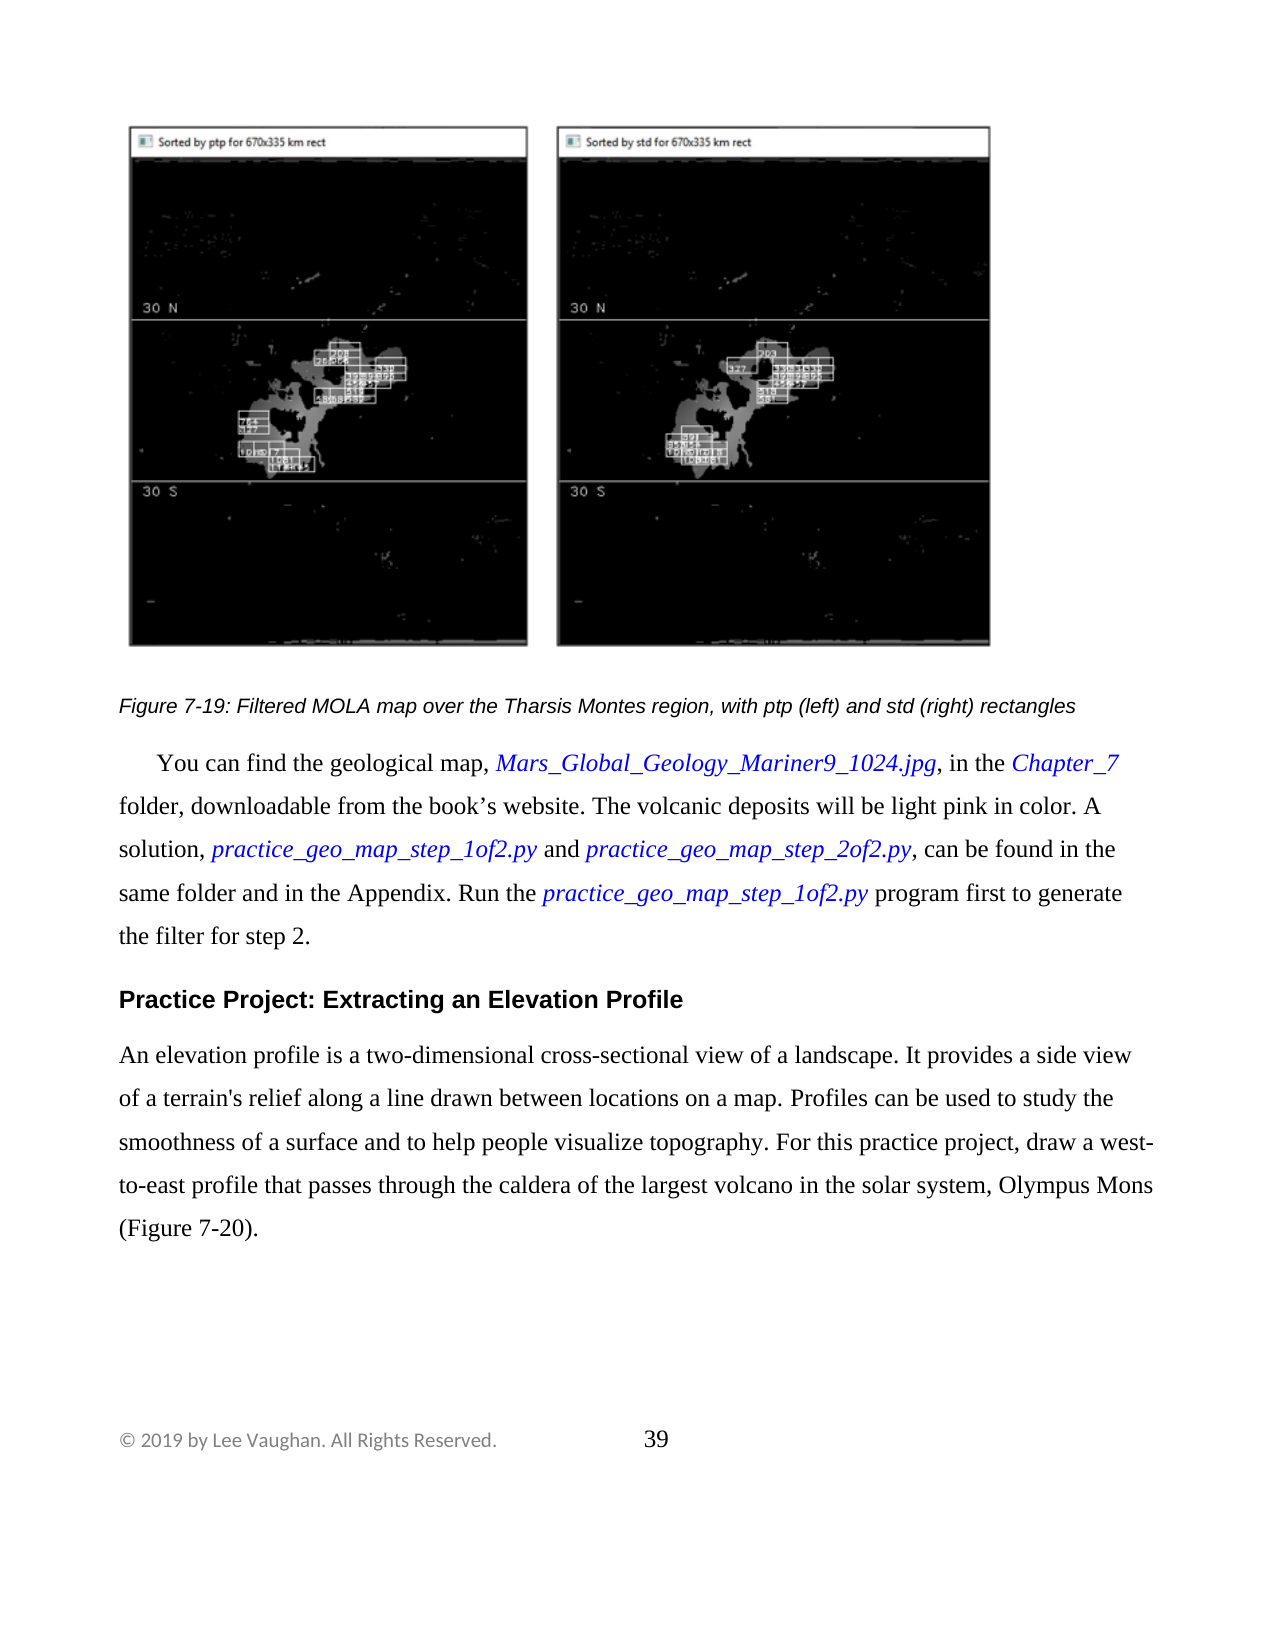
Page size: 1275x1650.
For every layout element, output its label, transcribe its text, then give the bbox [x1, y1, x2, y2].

text You can find the geological map, Mars_Global_Geology_Mariner9_1024.jpg, in the Chapter_7 folder, downloadable from the book’s website. The volcanic deposits will be light pink in color. A solution, practice_geo_map_step_1of2.py and practice_geo_map_step_2of2.py, can be found in the same folder and in the Appendix. Run the practice_geo_map_step_1of2.py program first to generate the filter for step 2. [118, 748, 1156, 949]
picture [118, 118, 1015, 659]
text An elevation profile is a two-dimensional cross-sectional view of a landscape. It provides a side view of a terrain's relief along a line drawn between locations on a map. Profiles can be used to study the smoothness of a surface and to help people visualize topography. For this practice project, draw a west-to-east profile that passes through the caldera of the largest volcano in the solar system, Olympus Mons (Figure 7-20). [118, 1040, 1156, 1242]
text Figure 7-19: Filtered MOLA map over the Tharsis Montes region, with ptp (left) and std (right) rectangles [118, 693, 1156, 717]
text Practice Project: Extracting an Elevation Profile [118, 985, 1156, 1013]
